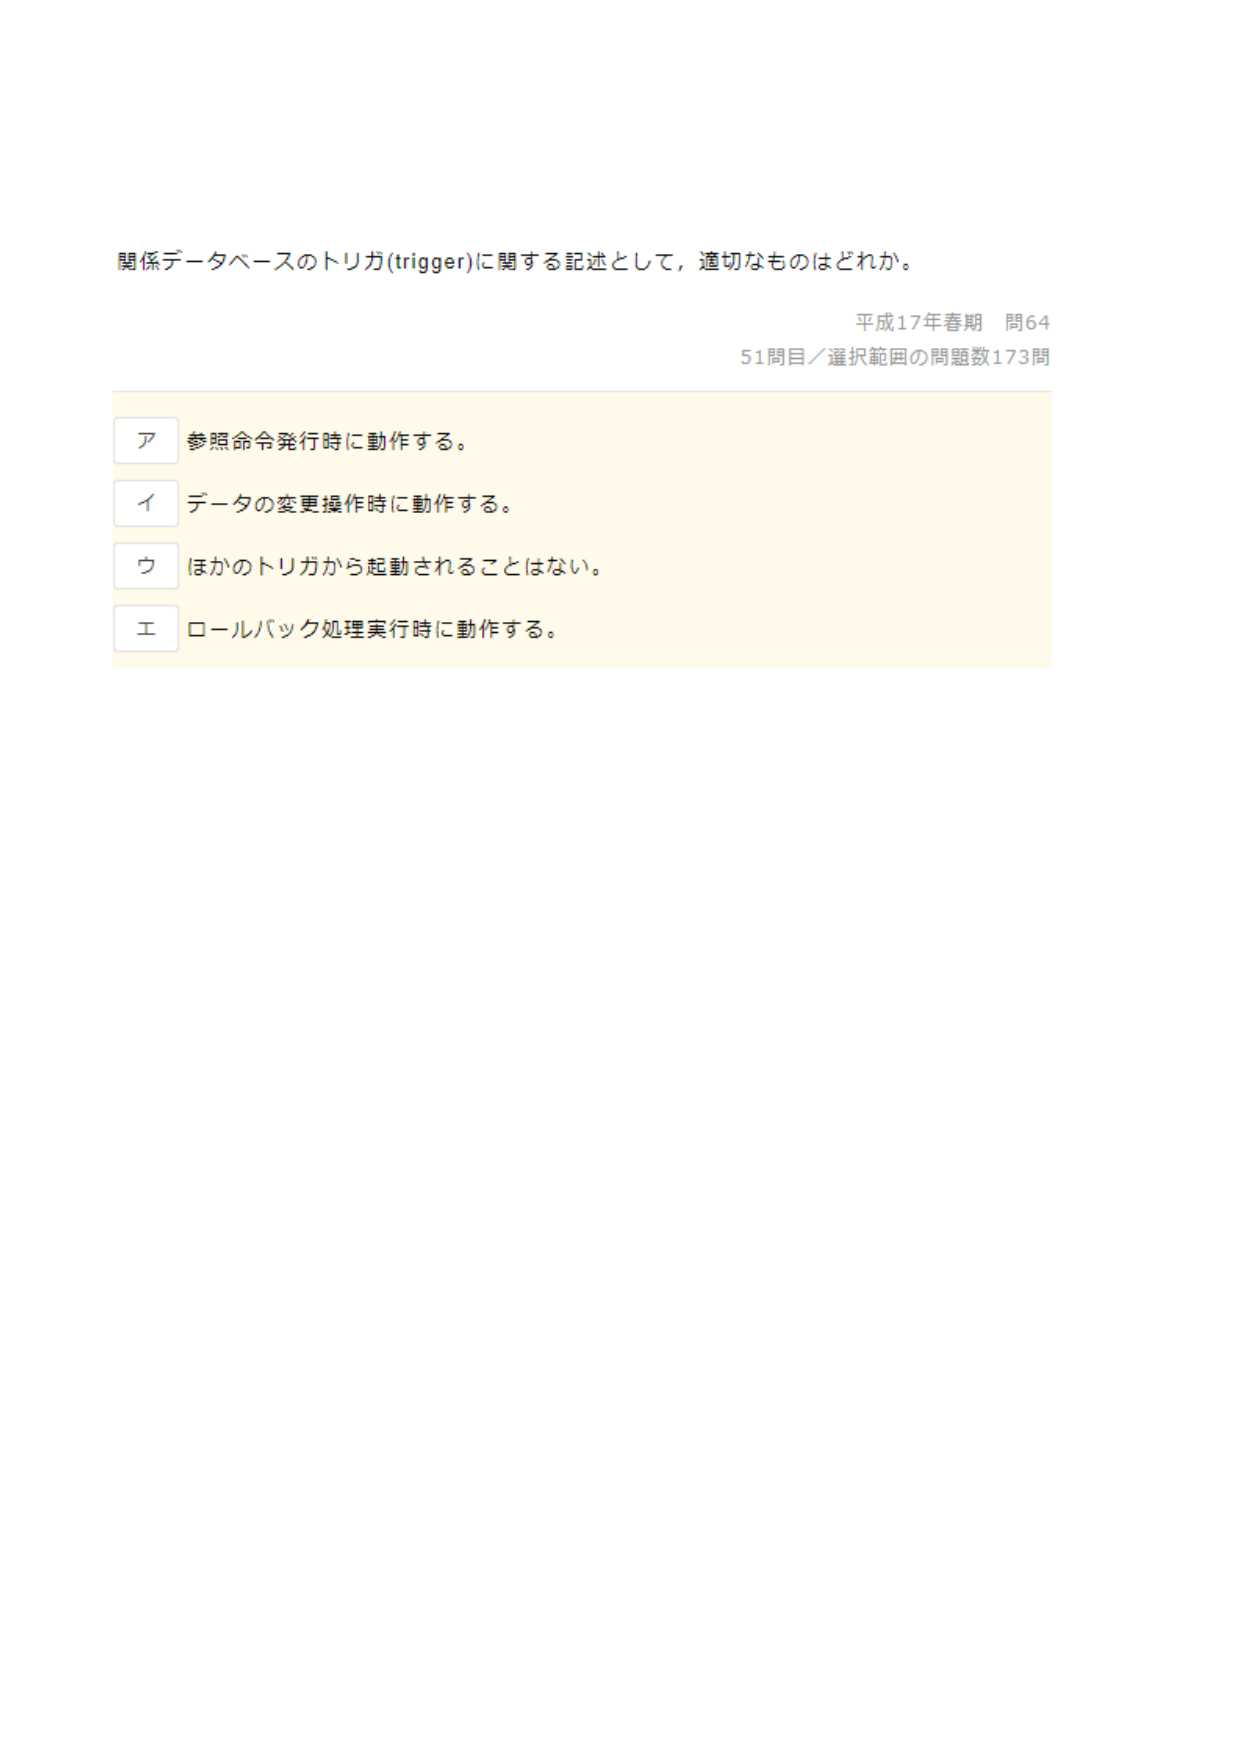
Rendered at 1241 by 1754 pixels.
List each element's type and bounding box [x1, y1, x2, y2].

picture [112, 239, 1052, 668]
